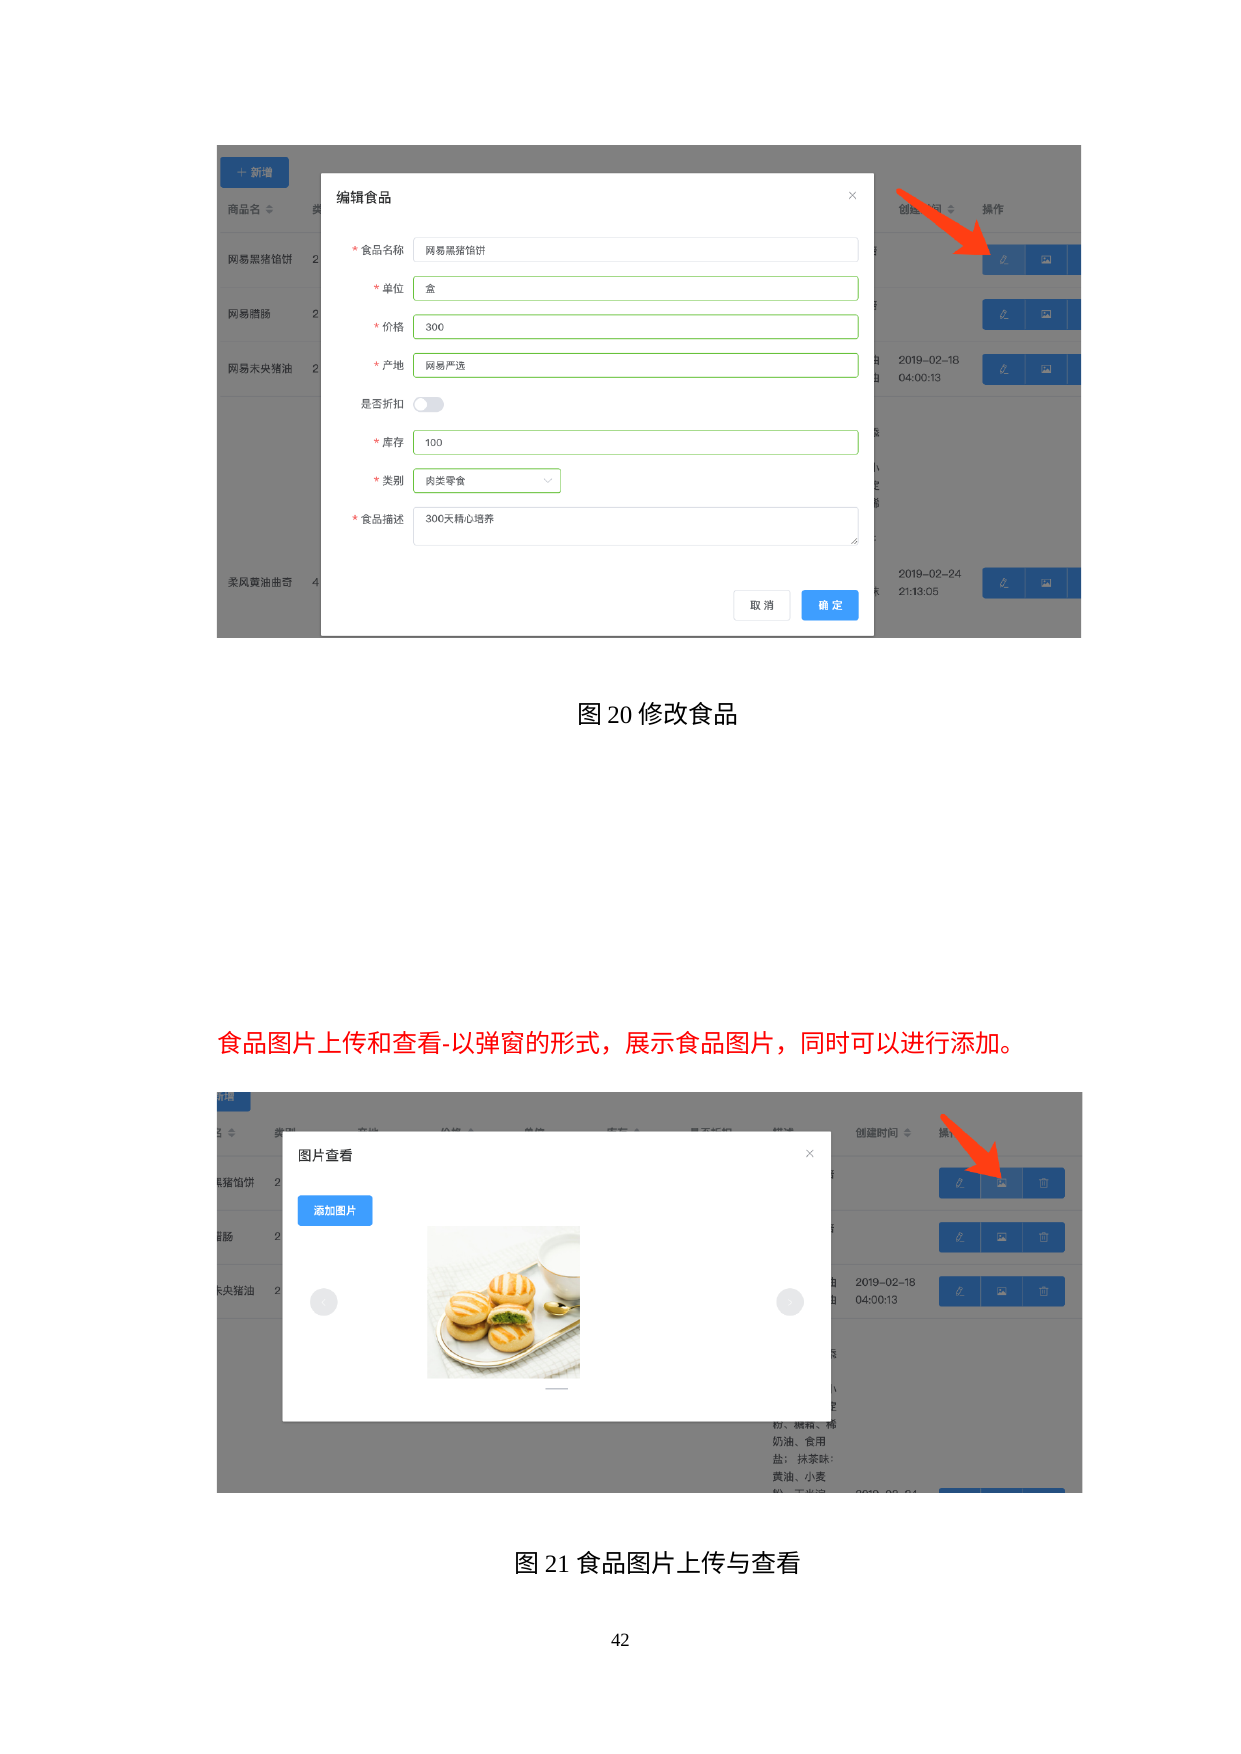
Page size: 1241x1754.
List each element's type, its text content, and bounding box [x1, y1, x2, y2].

text 图20 修改食品 [217, 680, 1098, 745]
picture [216, 145, 1082, 638]
picture [216, 1092, 1083, 1493]
text 食品图片上传和查看-以弹窗的形式，展示食品图片，同时可以进行添加。 [217, 1009, 1098, 1074]
text 图21 食品图片上传与查看 [217, 1529, 1098, 1594]
